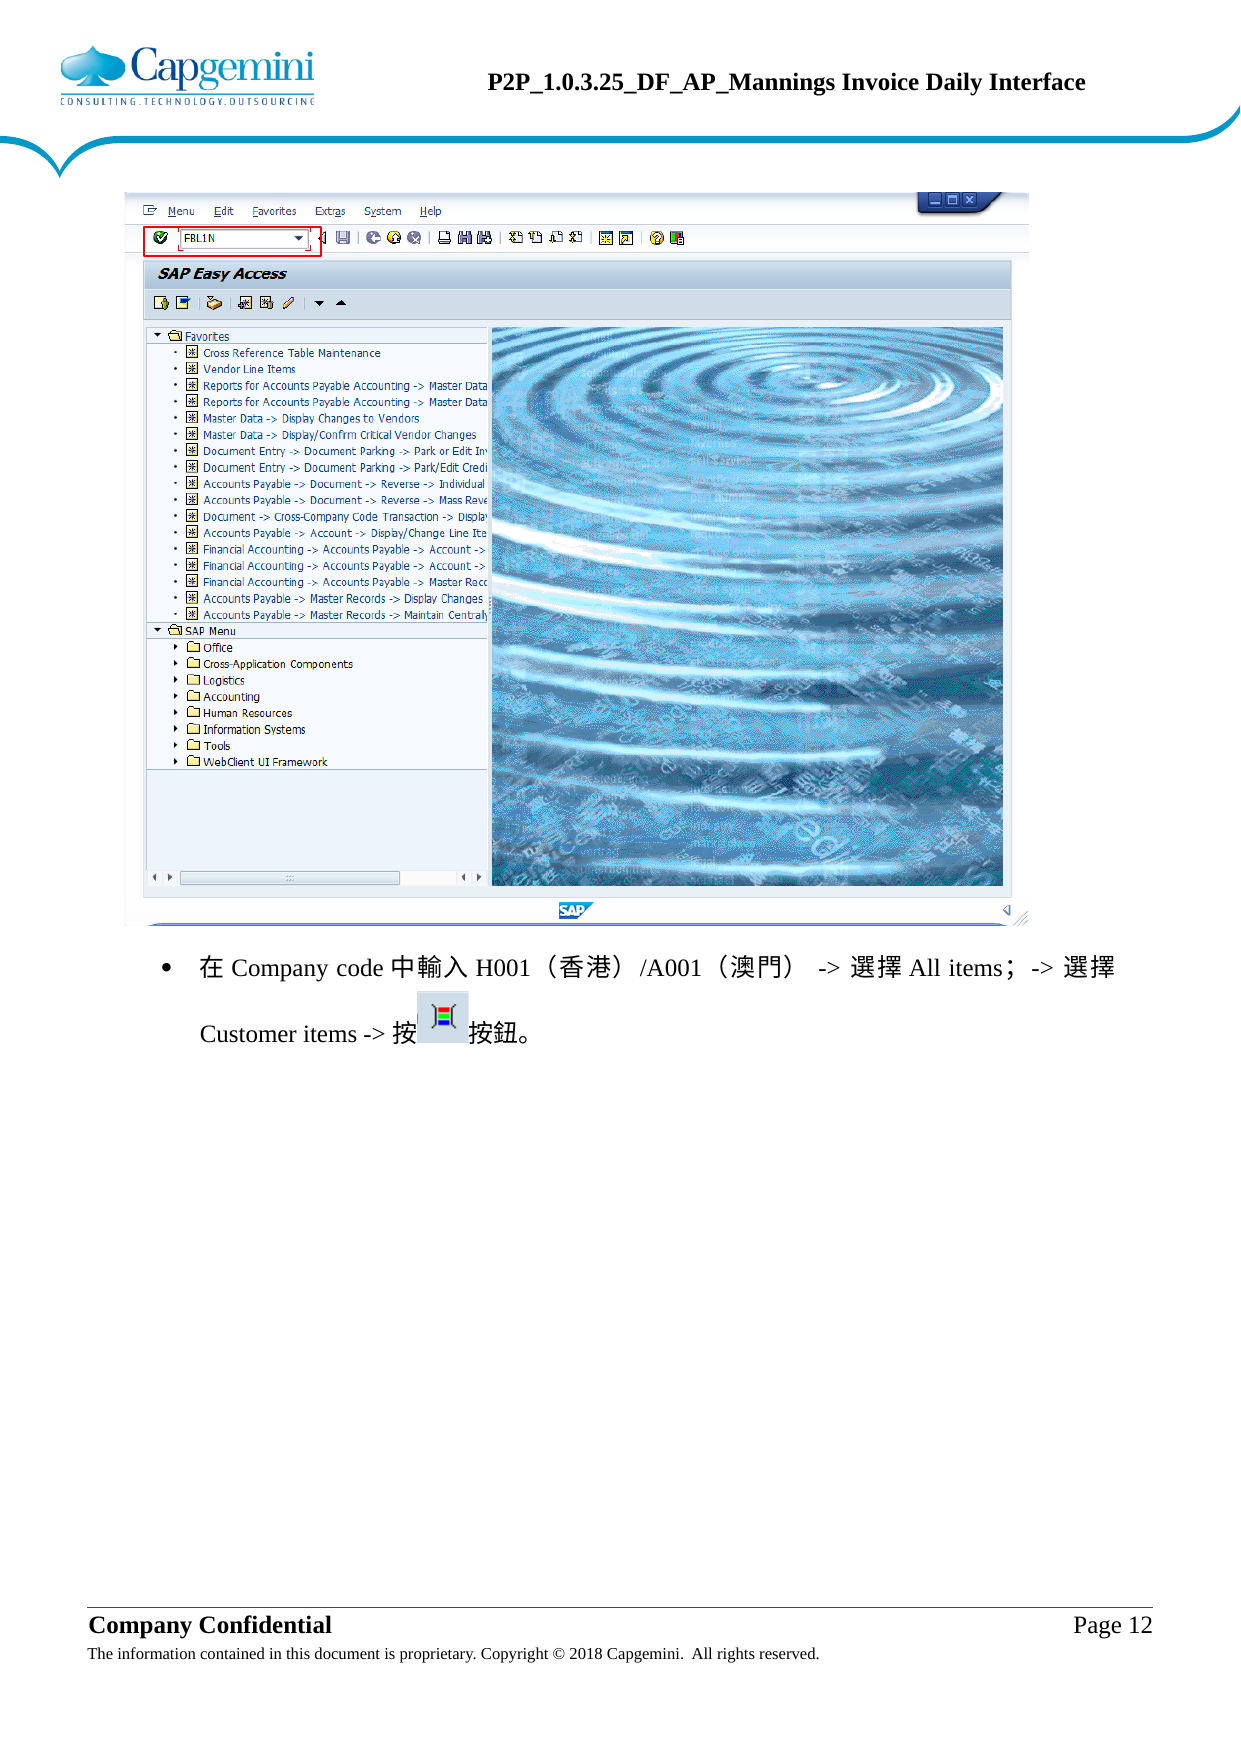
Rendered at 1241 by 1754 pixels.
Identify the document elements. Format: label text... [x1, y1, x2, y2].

picture [124, 192, 1030, 926]
picture [61, 45, 314, 105]
picture [417, 991, 469, 1043]
list 在Company code中輸入H001（香港）/A001（澳門） -> 選擇All items；-> 選擇Customer items -> 按按鈕。 [162, 948, 1116, 1050]
